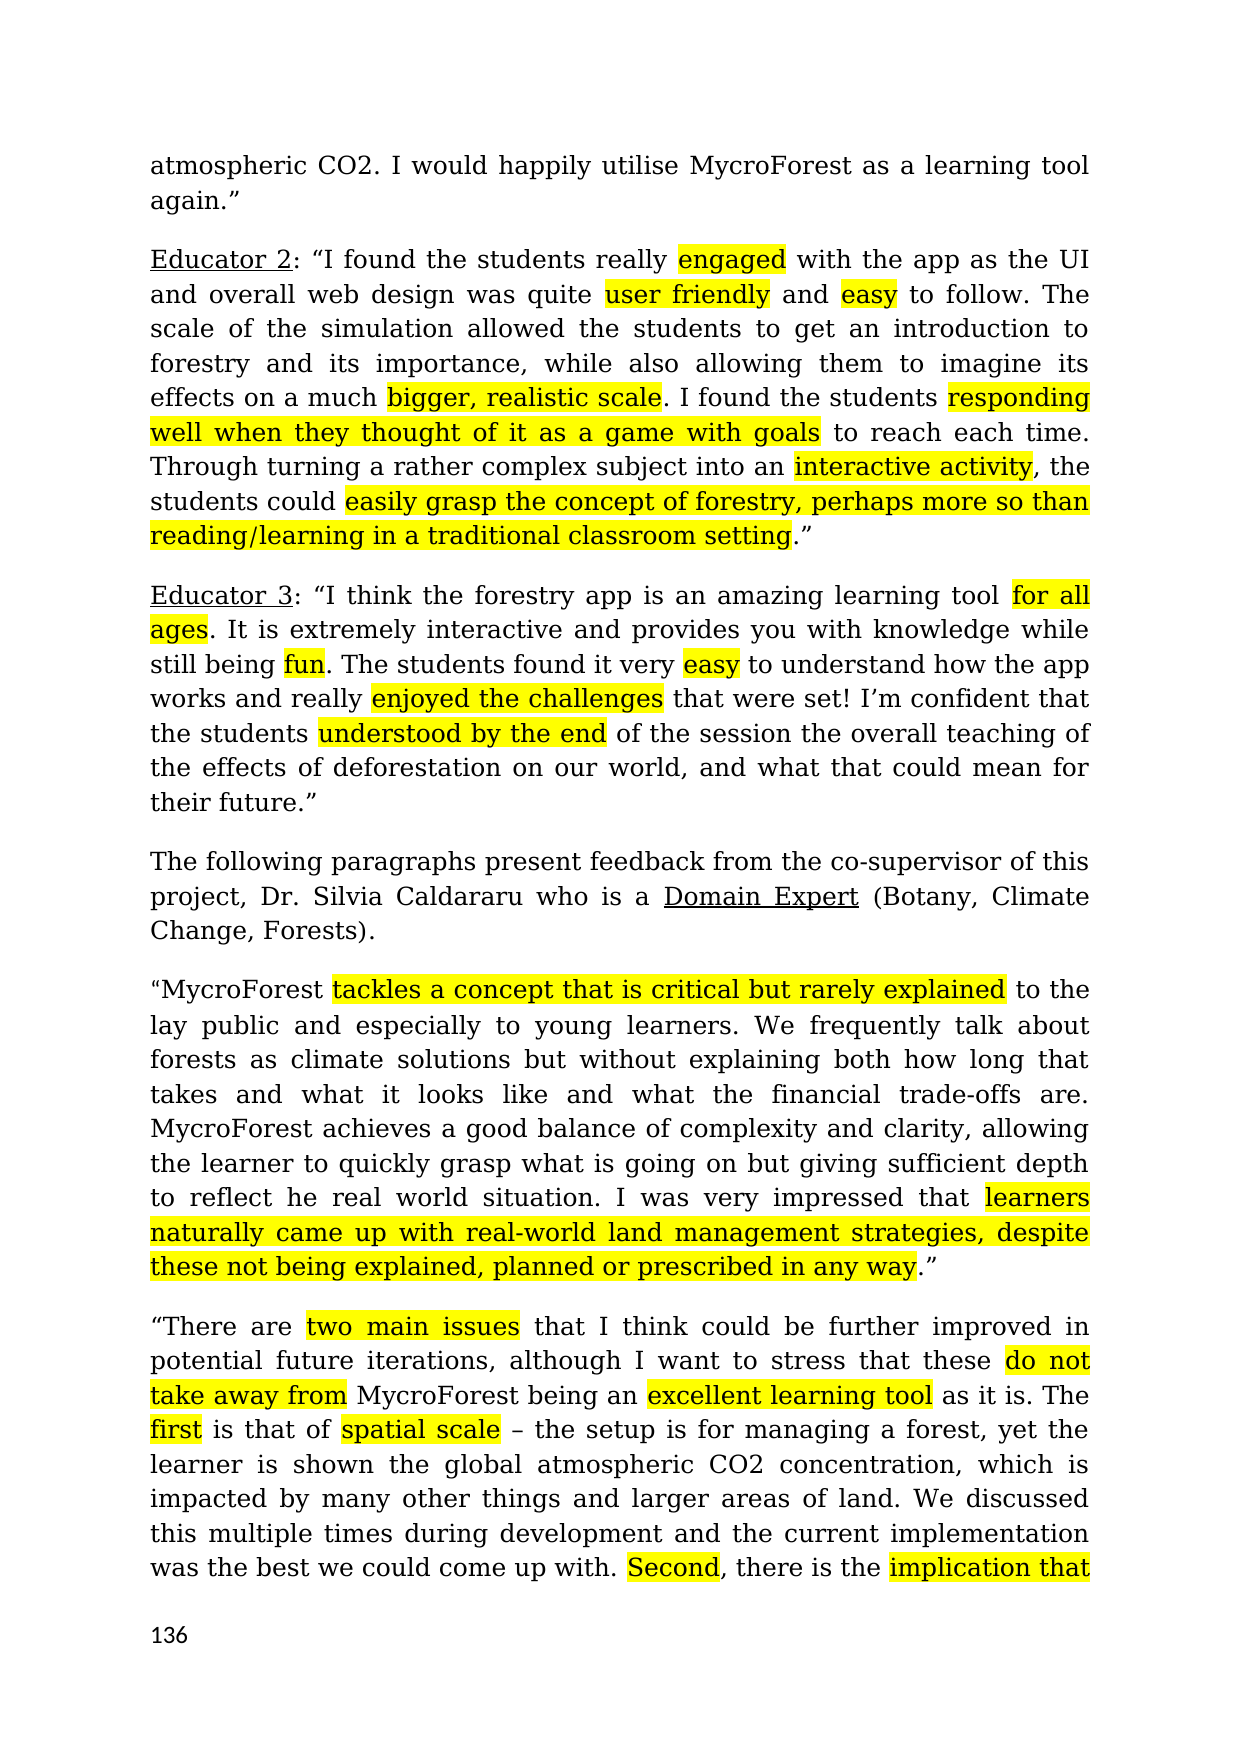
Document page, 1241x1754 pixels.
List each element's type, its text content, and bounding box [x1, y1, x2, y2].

text The following paragraphs present feedback from the co-supervisor of this project, Dr. Silvia Caldararu who is a Domain Expert (Botany, Climate Change, Forests). [150, 846, 1090, 944]
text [150, 1310, 1090, 1582]
text “MycroForest tackles a concept that is critical but rarely explained to the lay public and especially to young learners. We frequently talk about forests as climate solutions but without explaining both how long that takes and what it looks like and what the financial trade-offs are. MycroForest achieves a good balance of complexity and clarity, allowing the learner to quickly grasp what is going on but giving sufficient depth to reflect he real world situation. I was very impressed that learners naturally came up with real-world land management strategies, despite these not being explained, planned or prescribed in any way.” [150, 974, 1090, 1216]
text Educator 2: “I found the students really engaged with the app as the UI and overall web design was quite user friendly and easy to follow. The scale of the simulation allowed the students to get an introduction to forestry and its importance, while also allowing them to imagine its effects on a much bigger, realistic scale. I found the students responding well when they thought of it as a game with goals to reach each time. Through turning a rather complex subject into an interactive activity, the students could easily grasp the concept of forestry, perhaps more so than reading/learning in a traditional classroom setting.” [150, 244, 1090, 550]
text Educator 3: “I think the forestry app is an amazing learning tool for all ages. It is extremely interactive and provides you with knowledge while still being fun. The students found it very easy to understand how the app works and really enjoyed the challenges that were set! I’m confident that the students understood by the end of the session the overall teaching of the effects of deforestation on our world, and what that could mean for their future.” [150, 579, 1090, 816]
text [150, 150, 1090, 214]
